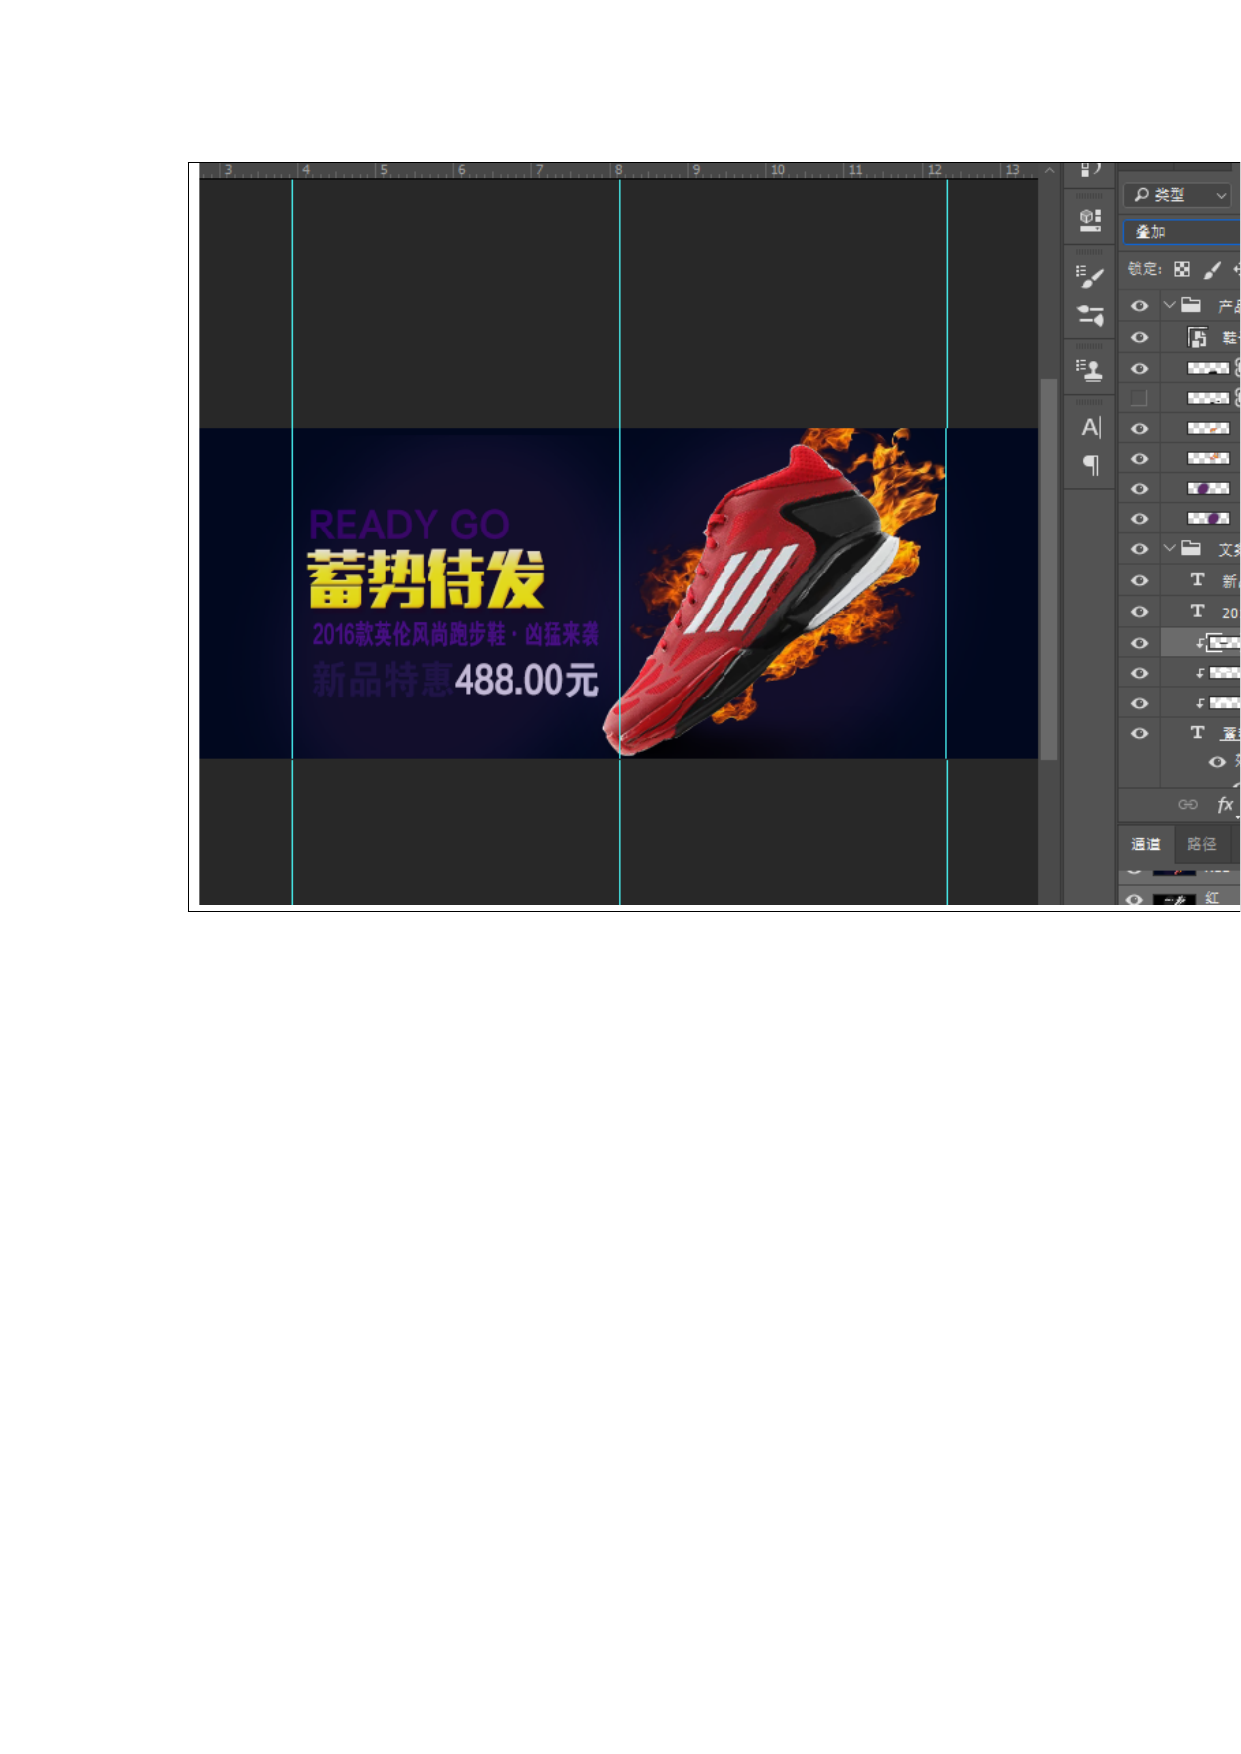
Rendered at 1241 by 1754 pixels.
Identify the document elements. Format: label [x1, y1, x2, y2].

table_cell [189, 163, 1240, 911]
picture [199, 163, 1241, 905]
